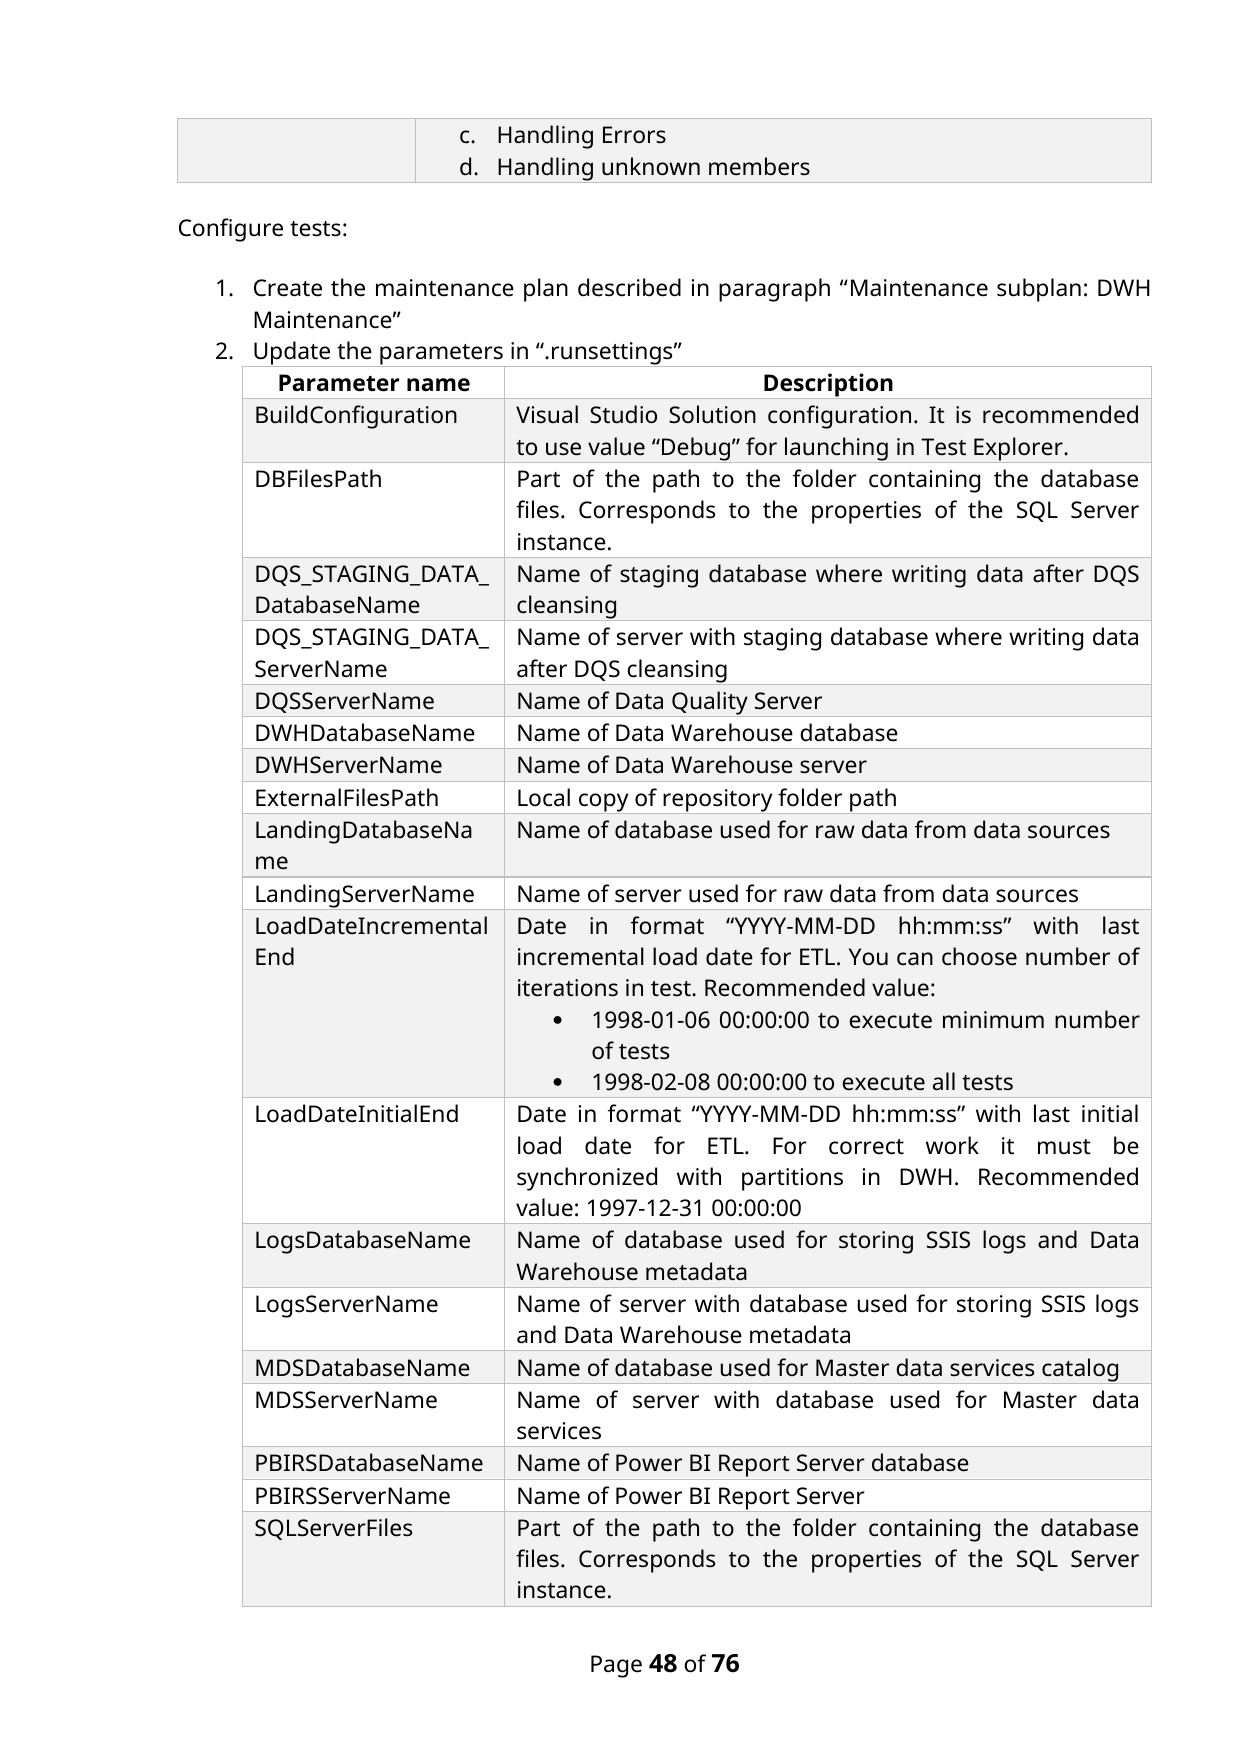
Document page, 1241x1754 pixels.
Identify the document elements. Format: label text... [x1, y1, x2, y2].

table_cell Name of staging database where writing data after DQS cleansing [505, 558, 1151, 620]
table_cell LandingServerName [243, 878, 504, 909]
table_cell Name of server with database used for storing SSIS logs and Data Warehouse metadata [505, 1288, 1151, 1350]
table_cell Name of server used for raw data from data sources [505, 878, 1151, 909]
table_cell Name of Power BI Report Server database [505, 1447, 1151, 1478]
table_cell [416, 119, 1151, 182]
table_header Parameter name [243, 367, 504, 398]
table_cell DWHDatabaseName [243, 717, 504, 748]
table_cell LoadDateIncrementalEnd [243, 910, 504, 1097]
table_cell Name of database used for storing SSIS logs and Data Warehouse metadata [505, 1224, 1151, 1287]
list Create the maintenance plan described in paragraph “Maintenance subplan: DWH Maintenance” [215, 272, 1152, 335]
table_cell Date in format “YYYY-MM-DD hh:mm:ss” with last incremental load date for ETL. You can choose number of iterations in test. Recommended value: 1998-01-06 00:00:00 to execute minimum number of tests 1998-02-08 00:00:00 to execute all tests [505, 910, 1151, 1097]
table_cell Date in format “YYYY-MM-DD hh:mm:ss” with last initial load date for ETL. For correct work it must be synchronized with partitions in DWH. Recommended value: 1997-12-31 00:00:00 [505, 1098, 1151, 1223]
table_cell Name of server with staging database where writing data after DQS cleansing [505, 621, 1151, 684]
table_cell Name of Power BI Report Server [505, 1480, 1151, 1511]
table_cell Part of the path to the folder containing the database files. Corresponds to the properties of the SQL Server instance. [505, 463, 1151, 557]
table_cell MDSServerName [243, 1384, 504, 1446]
table_cell DQS_STAGING_DATA_ServerName [243, 621, 504, 684]
table_cell Name of database used for Master data services catalog [505, 1351, 1151, 1383]
table_cell ExternalFilesPath [243, 782, 504, 813]
table_cell Name of Data Warehouse server [505, 749, 1151, 781]
table_cell Local copy of repository folder path [505, 782, 1151, 813]
table_cell MDSDatabaseName [243, 1351, 504, 1383]
table_cell Name of Data Warehouse database [505, 717, 1151, 748]
table_cell LandingDatabaseName [243, 814, 504, 876]
table_cell Visual Studio Solution configuration. It is recommended to use value “Debug” for launching in Test Explorer. [505, 399, 1151, 462]
table_cell PBIRSServerName [243, 1480, 504, 1511]
table_cell Part of the path to the folder containing the database files. Corresponds to the properties of the SQL Server instance. [505, 1512, 1151, 1606]
table_cell DBFilesPath [243, 463, 504, 557]
table_cell LoadDateInitialEnd [243, 1098, 504, 1223]
list Update the parameters in “.runsettings” [215, 335, 1152, 366]
table_cell Name of server with database used for Master data services [505, 1384, 1151, 1446]
table_cell DWHServerName [243, 749, 504, 781]
text Configure tests: [177, 212, 1152, 243]
table_cell SQLServerFiles [243, 1512, 504, 1606]
table_cell Name of database used for raw data from data sources [505, 814, 1151, 876]
table_cell Name of Data Quality Server [505, 685, 1151, 716]
table_cell LogsServerName [243, 1288, 504, 1350]
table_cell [178, 119, 415, 182]
table_cell BuildConfiguration [243, 399, 504, 462]
table_header Description [505, 367, 1151, 398]
table_cell DQS_STAGING_DATA_DatabaseName [243, 558, 504, 620]
table_cell DQSServerName [243, 685, 504, 716]
table_cell PBIRSDatabaseName [243, 1447, 504, 1478]
table_cell LogsDatabaseName [243, 1224, 504, 1287]
